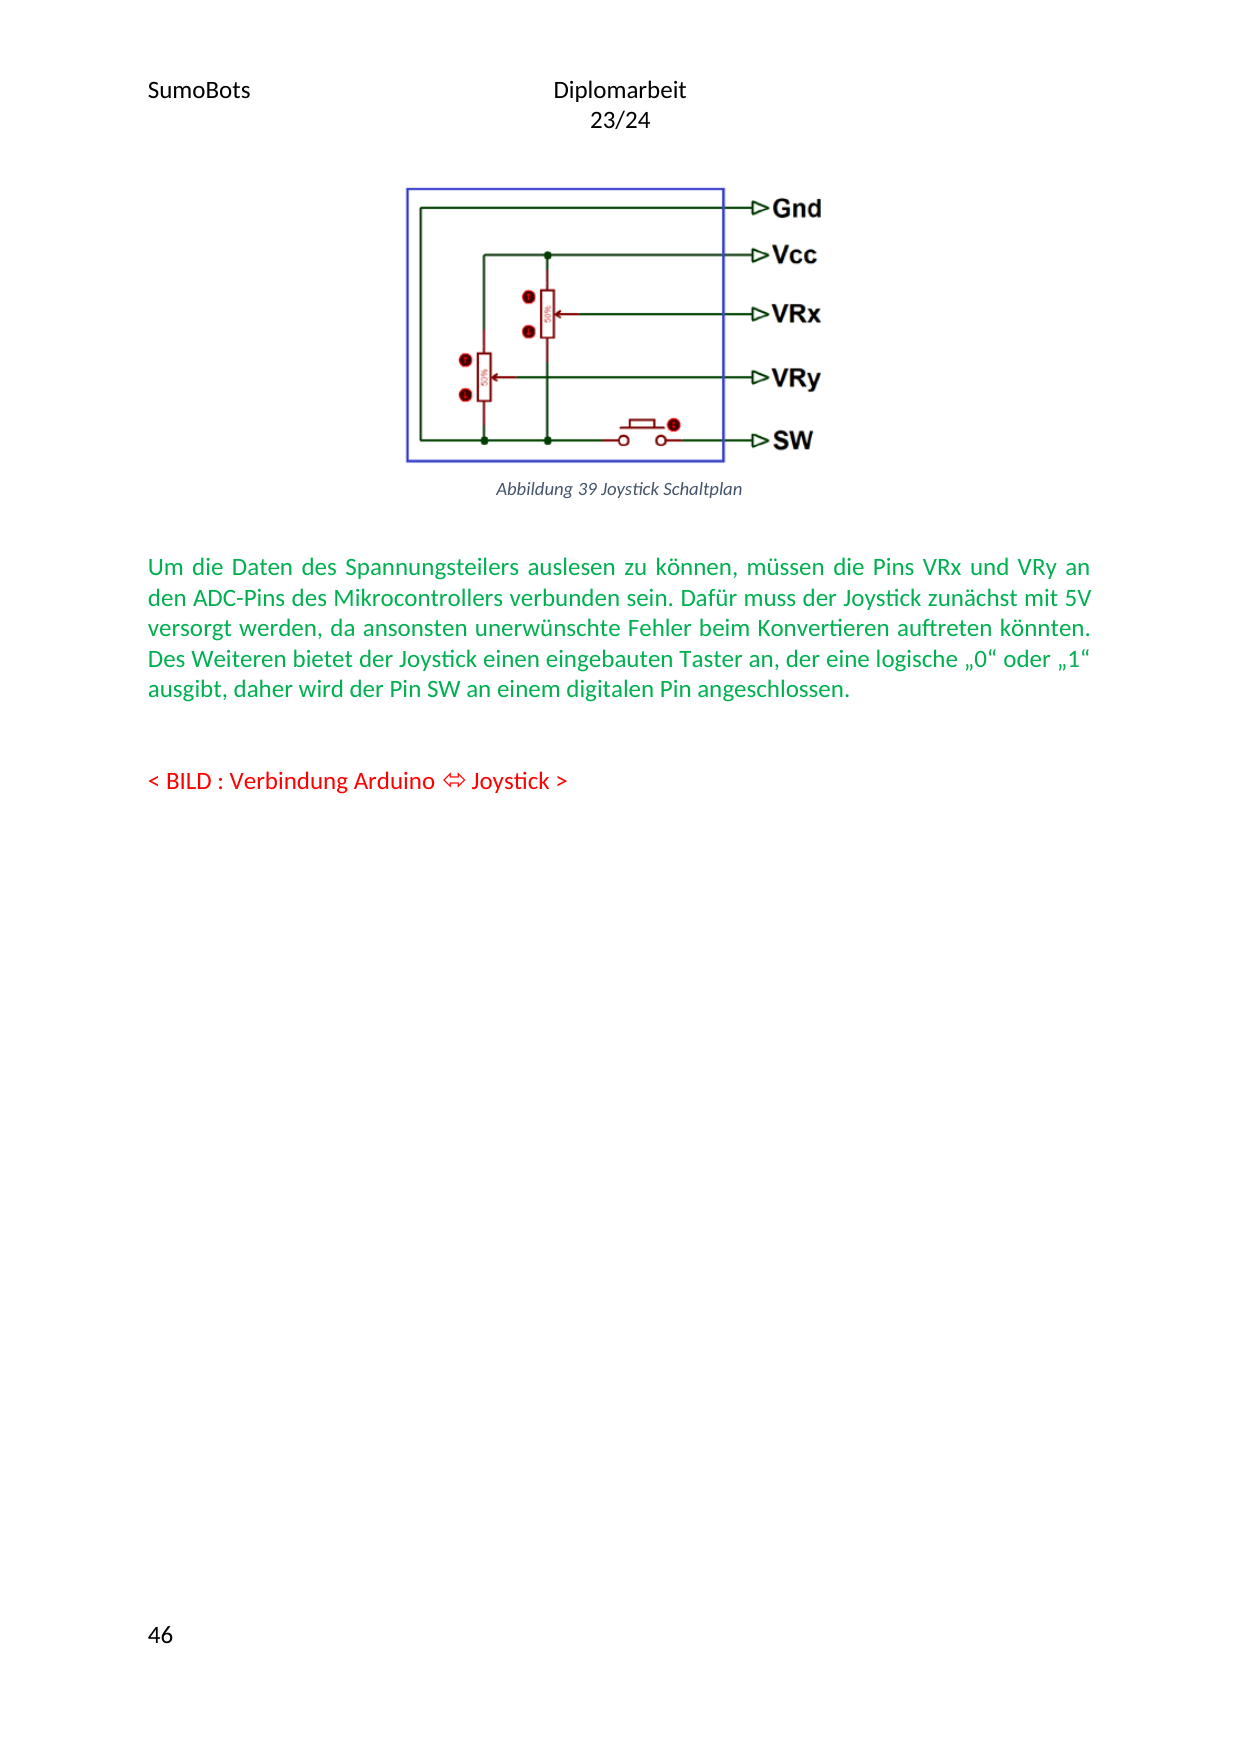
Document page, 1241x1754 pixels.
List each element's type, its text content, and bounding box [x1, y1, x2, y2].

text Abbildung 39 Joystick Schaltplan [148, 477, 1093, 500]
text Um die Daten des Spannungsteilers auslesen zu können, müssen die Pins VRx und VRy an den ADC-Pins des Mikrocontrollers verbunden sein. Dafür muss der Joystick zunächst mit 5V versorgt werden, da ansonsten unerwünschte Fehler beim Konvertieren auftreten könnten. Des Weiteren bietet der Joystick einen eingebauten Taster an, der eine logische „0“ oder „1“ ausgibt, daher wird der Pin SW an einem digitalen Pin angeschlossen. [148, 551, 1093, 704]
picture [398, 178, 842, 477]
text < BILD : Verbindung Arduino Joystick > [148, 765, 1093, 795]
